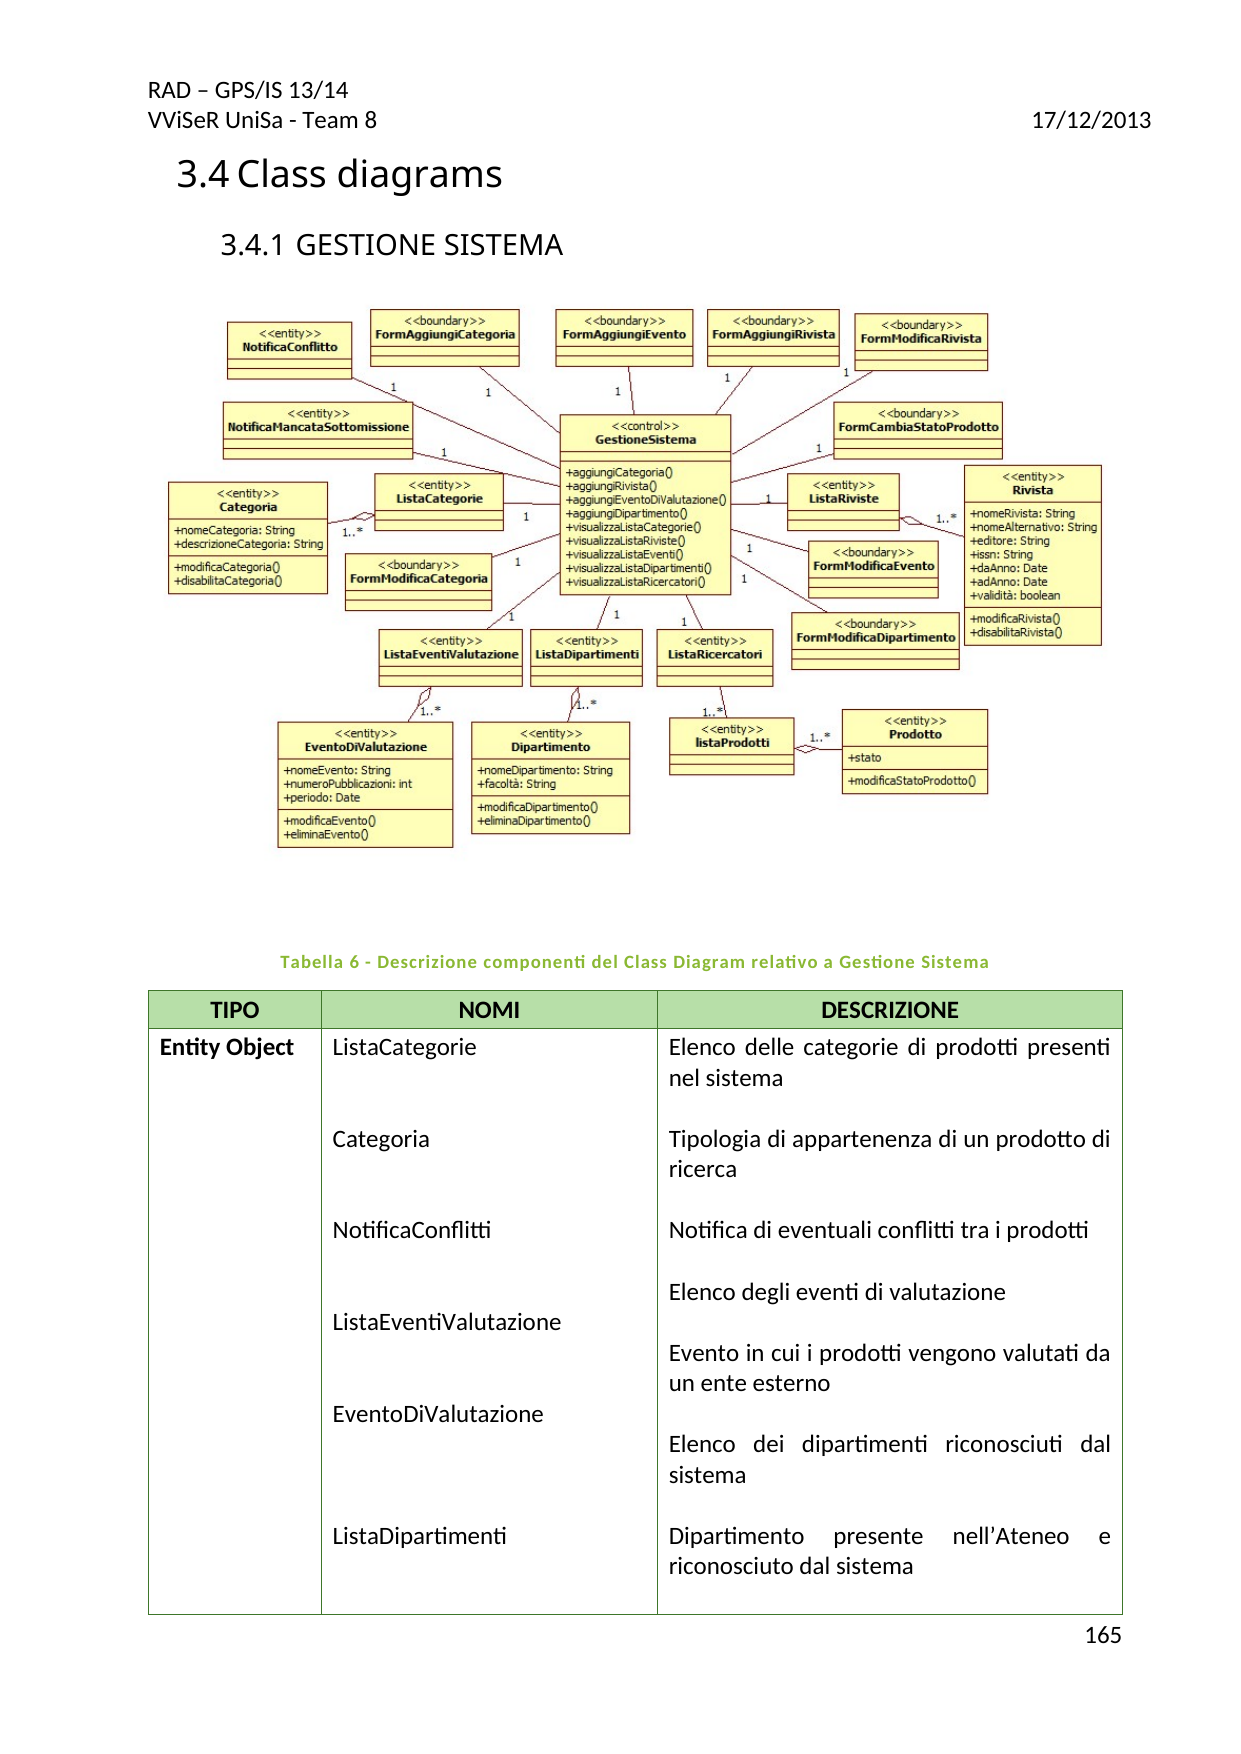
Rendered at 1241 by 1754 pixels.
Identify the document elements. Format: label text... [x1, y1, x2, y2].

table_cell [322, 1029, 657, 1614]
picture [147, 288, 1123, 869]
text Tabella 6 - Descrizione componenti del Class Diagram relativo a Gestione Sistema [148, 951, 1122, 973]
subtitle Class diagrams [176, 148, 1122, 199]
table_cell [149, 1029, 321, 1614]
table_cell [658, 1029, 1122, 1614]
subtitle Gestione Sistema [220, 224, 1122, 263]
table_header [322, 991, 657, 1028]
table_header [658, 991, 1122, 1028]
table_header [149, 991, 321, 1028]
